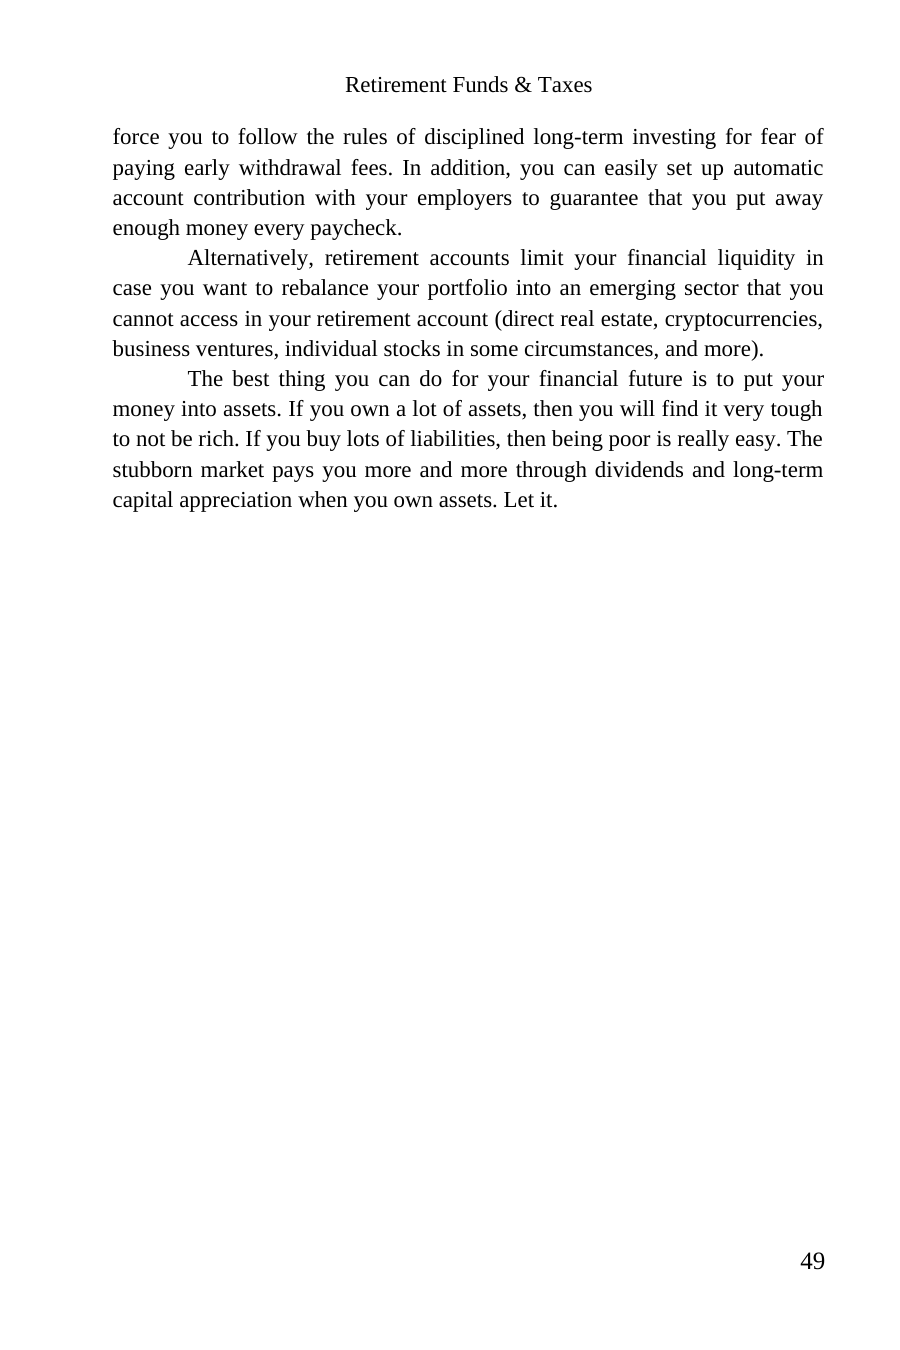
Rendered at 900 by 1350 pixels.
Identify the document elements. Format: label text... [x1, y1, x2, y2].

text The best thing you can do for your financial future is to put your money into assets. If you own a lot of assets, then you will find it very tough to not be rich. If you buy lots of liabilities, then being poor is really easy. The stubborn market pays you more and more through dividends and long-term capital appreciation when you own assets. Let it. [112, 365, 825, 512]
text Alternatively, retirement accounts limit your financial liquidity in case you want to rebalance your portfolio into an emerging sector that you cannot access in your retirement account (direct real estate, cryptocurrencies, business ventures, individual stocks in some circumstances, and more). [112, 244, 825, 361]
